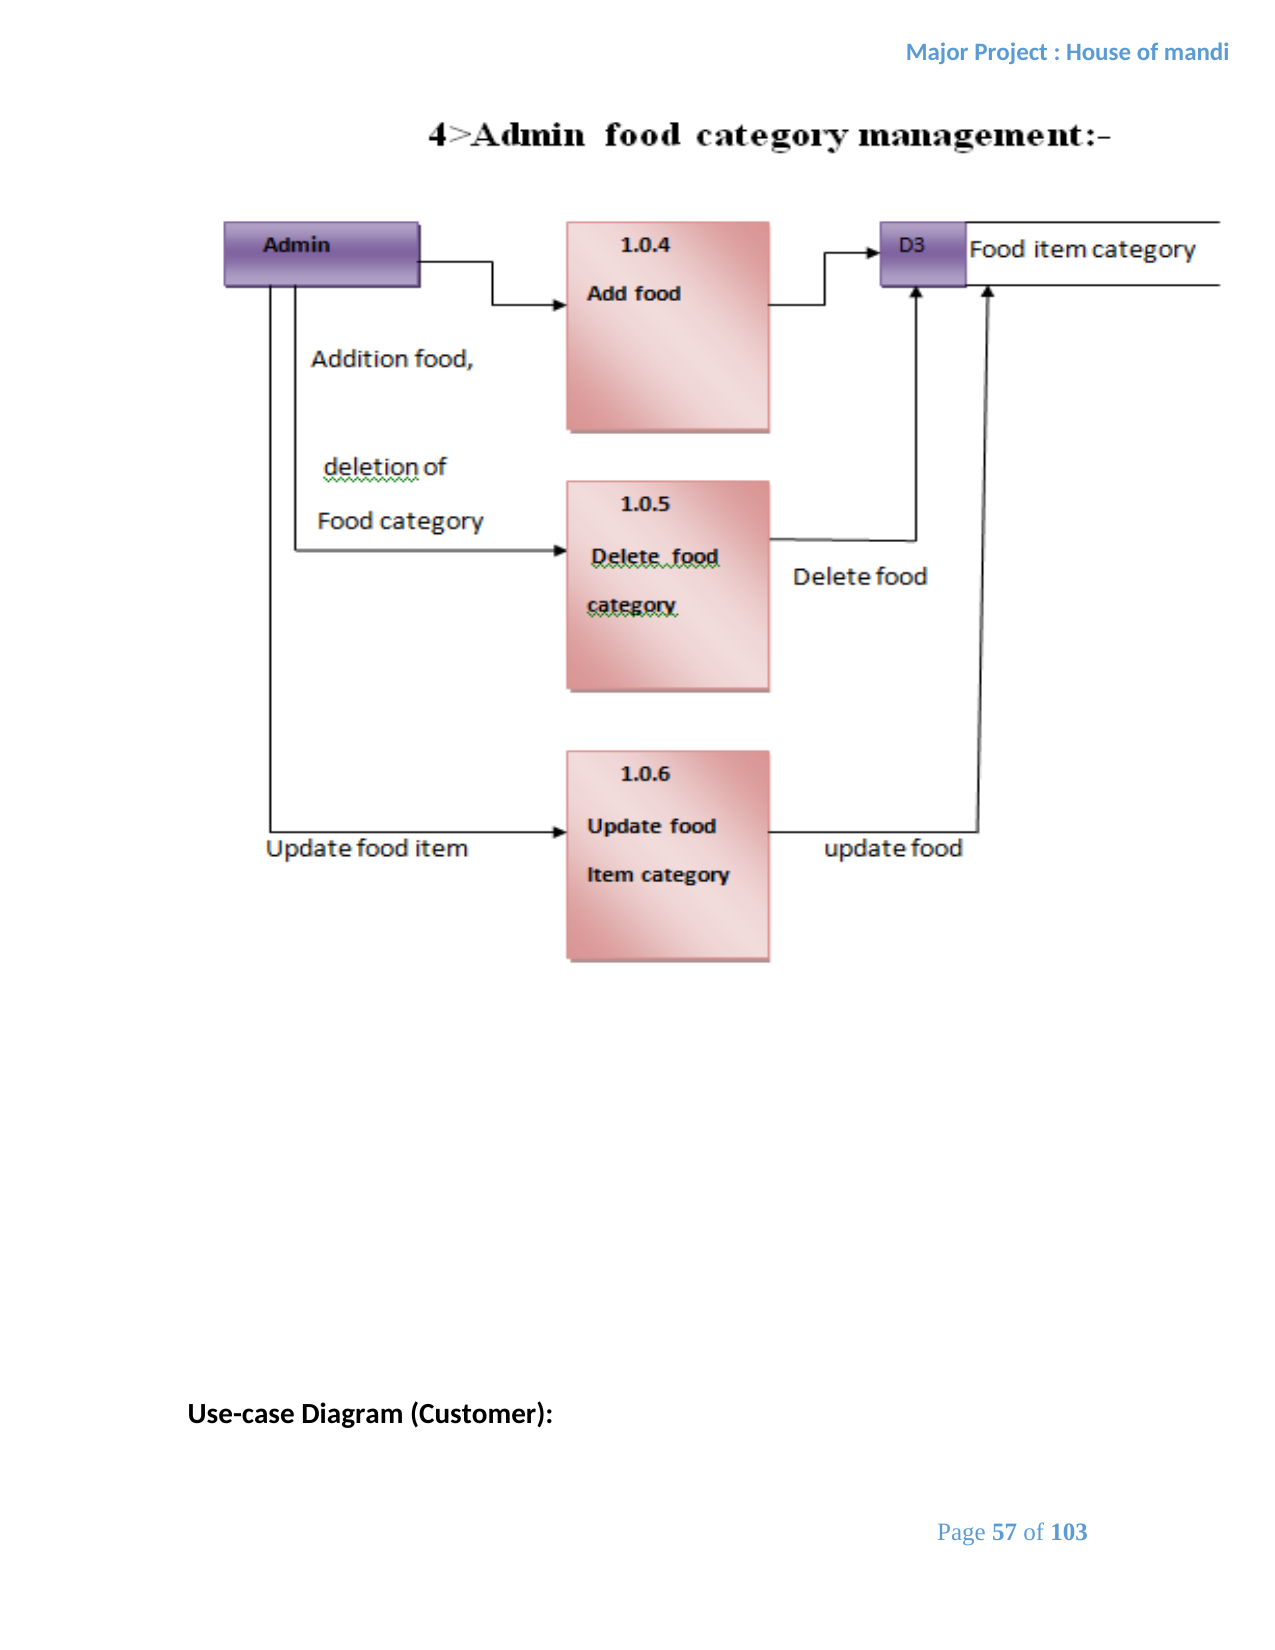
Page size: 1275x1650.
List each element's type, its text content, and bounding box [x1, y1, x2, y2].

text Use-case Diagram (Customer): [187, 1396, 1087, 1431]
picture [193, 103, 1254, 1008]
